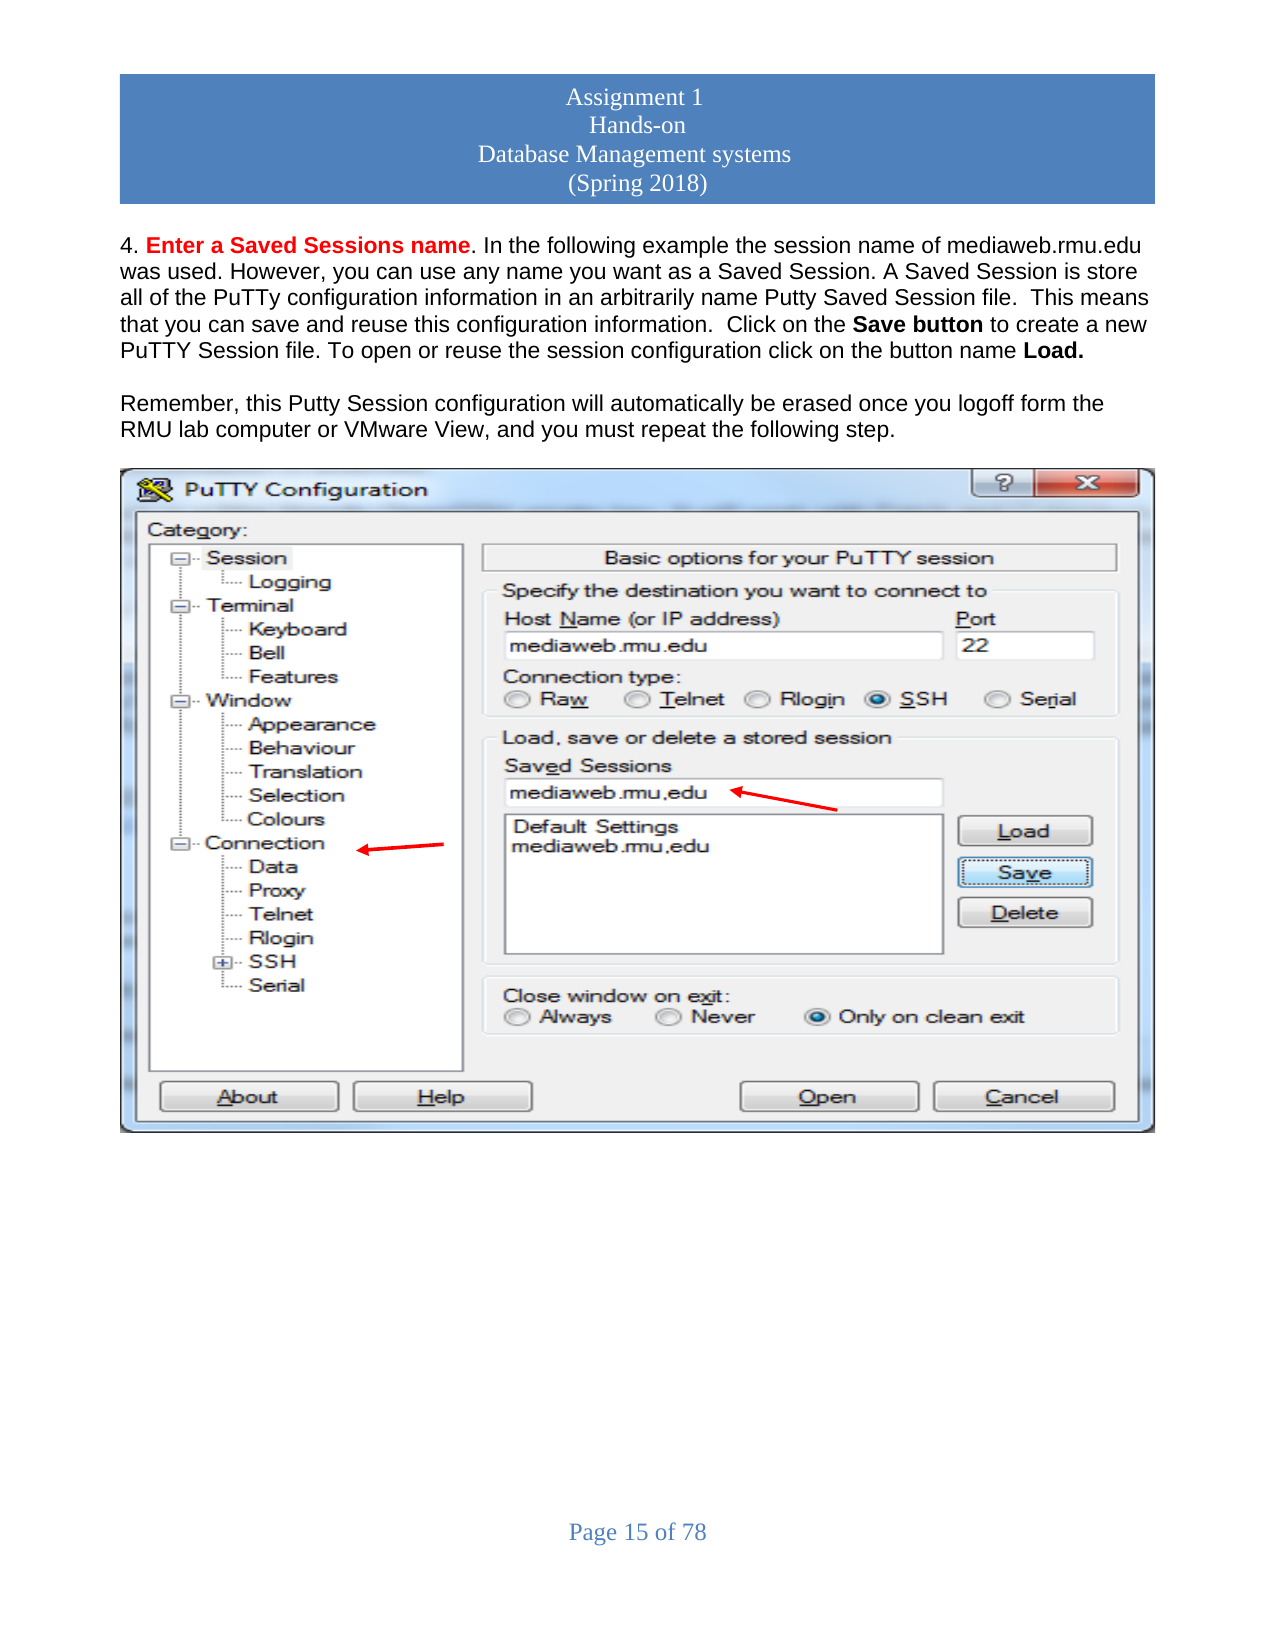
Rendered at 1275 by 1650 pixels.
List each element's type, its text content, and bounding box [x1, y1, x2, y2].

picture [120, 468, 1155, 1133]
text Remember, this Putty Session configuration will automatically be erased once you logoff form the RMU lab computer or VMware View, and you must repeat the following step. [120, 390, 1155, 442]
text 4. Enter a Saved Sessions name. In the following example the session name of mediaweb.rmu.edu was used. However, you can use any name you want as a Saved Session. A Saved Session is store all of the PuTTy configuration information in an arbitrarily name Putty Saved Session file. This means that you can save and reuse this configuration information. Click on the Save button to create a new PuTTY Session file. To open or reuse the session configuration click on the button name Load. [120, 232, 1155, 363]
